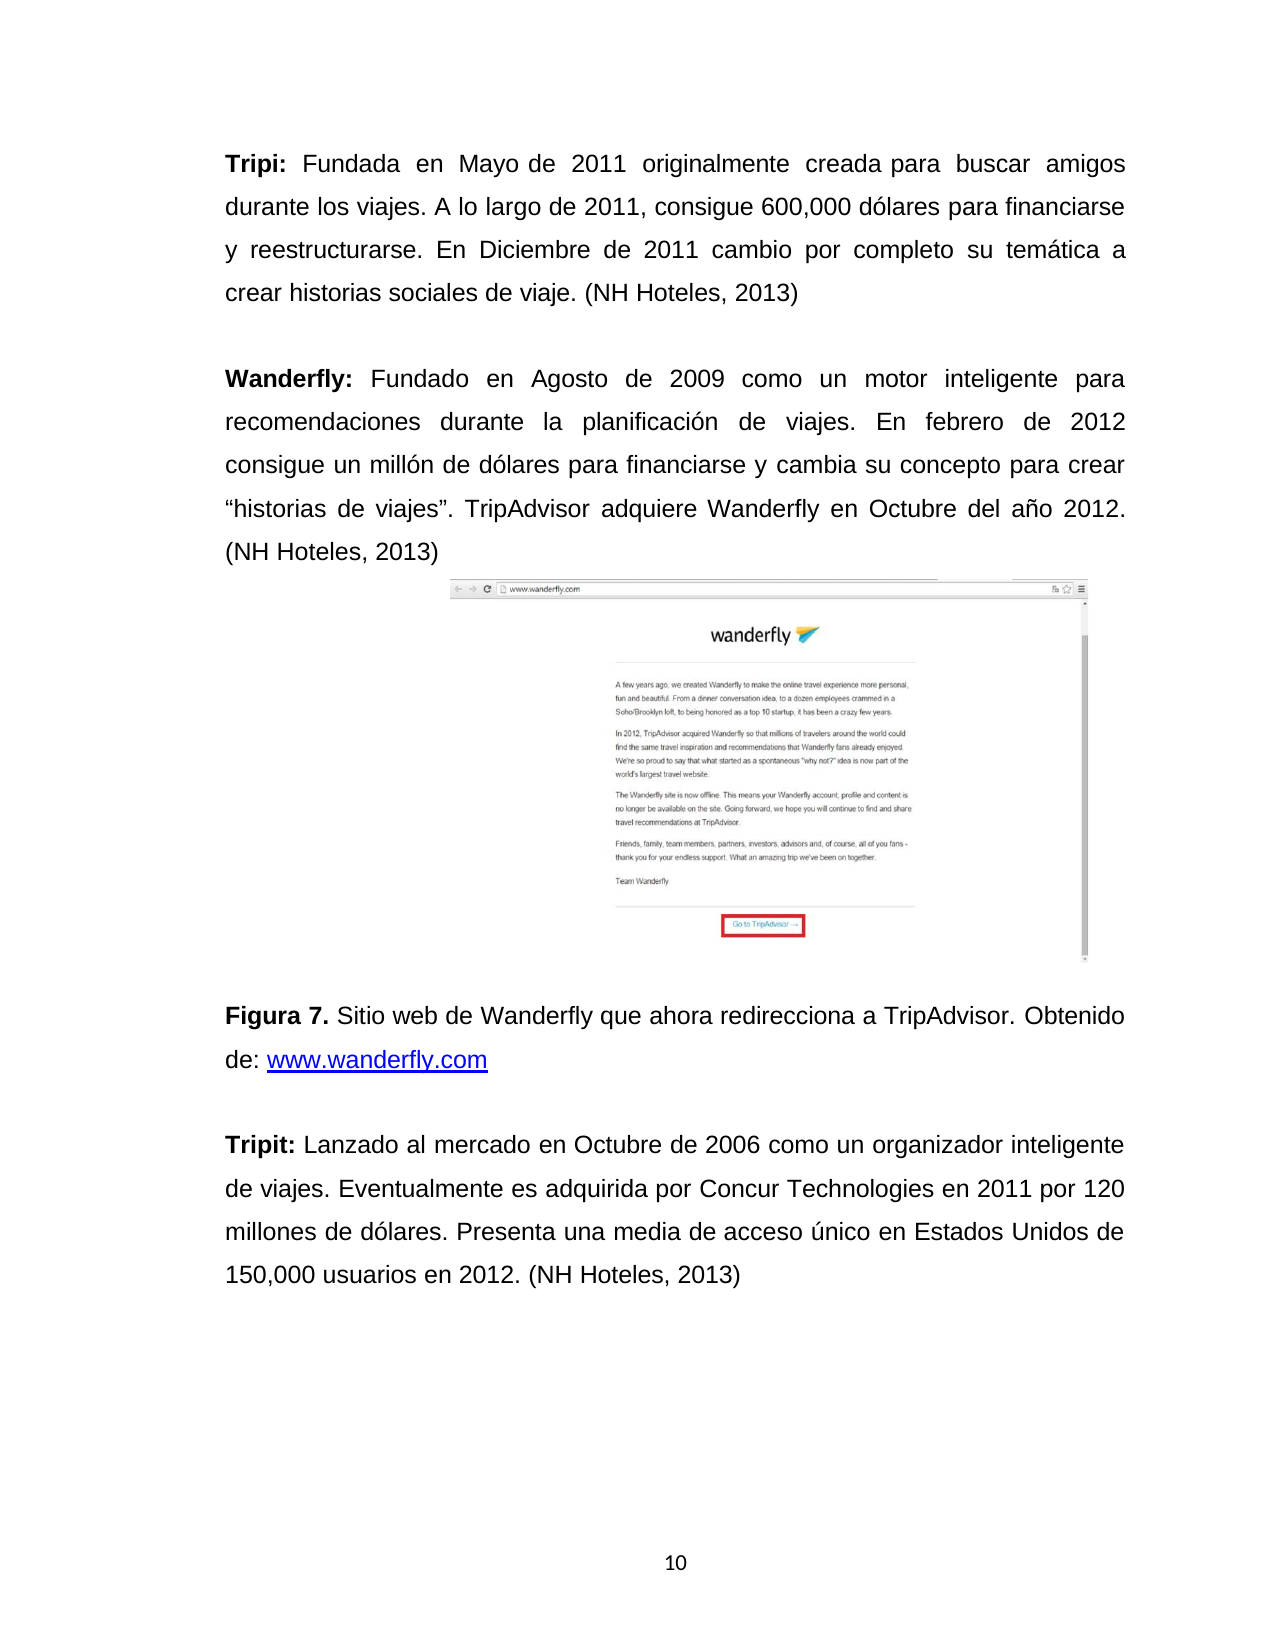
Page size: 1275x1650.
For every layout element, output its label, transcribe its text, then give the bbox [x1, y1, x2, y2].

text Wanderfly: Fundado en Agosto de 2009 como un motor inteligente para recomendaciones durante la planificación de viajes. En febrero de 2012 consigue un millón de dólares para financiarse y cambia su concepto para crear “historias de viajes”. TripAdvisor adquiere Wanderfly en Octubre del año 2012. (NH Hoteles, 2013) [225, 364, 1126, 565]
text Figura 7. Sitio web de Wanderfly que ahora redirecciona a TripAdvisor. Obtenido de: www.wanderfly.com [225, 1001, 1125, 1074]
picture [450, 579, 1089, 963]
text Tripi: Fundada en Mayo de 2011 originalmente creada para buscar amigos durante los viajes. A lo largo de 2011, consigue 600,000 dólares para financiarse y reestructurarse. En Diciembre de 2011 cambio por completo su temática a crear historias sociales de viaje. (NH Hoteles, 2013) [225, 149, 1126, 307]
text Tripit: Lanzado al mercado en Octubre de 2006 como un organizador inteligente de viajes. Eventualmente es adquirida por Concur Technologies en 2011 por 120 millones de dólares. Presenta una media de acceso único en Estados Unidos de 150,000 usuarios en 2012. (NH Hoteles, 2013) [225, 1131, 1125, 1289]
